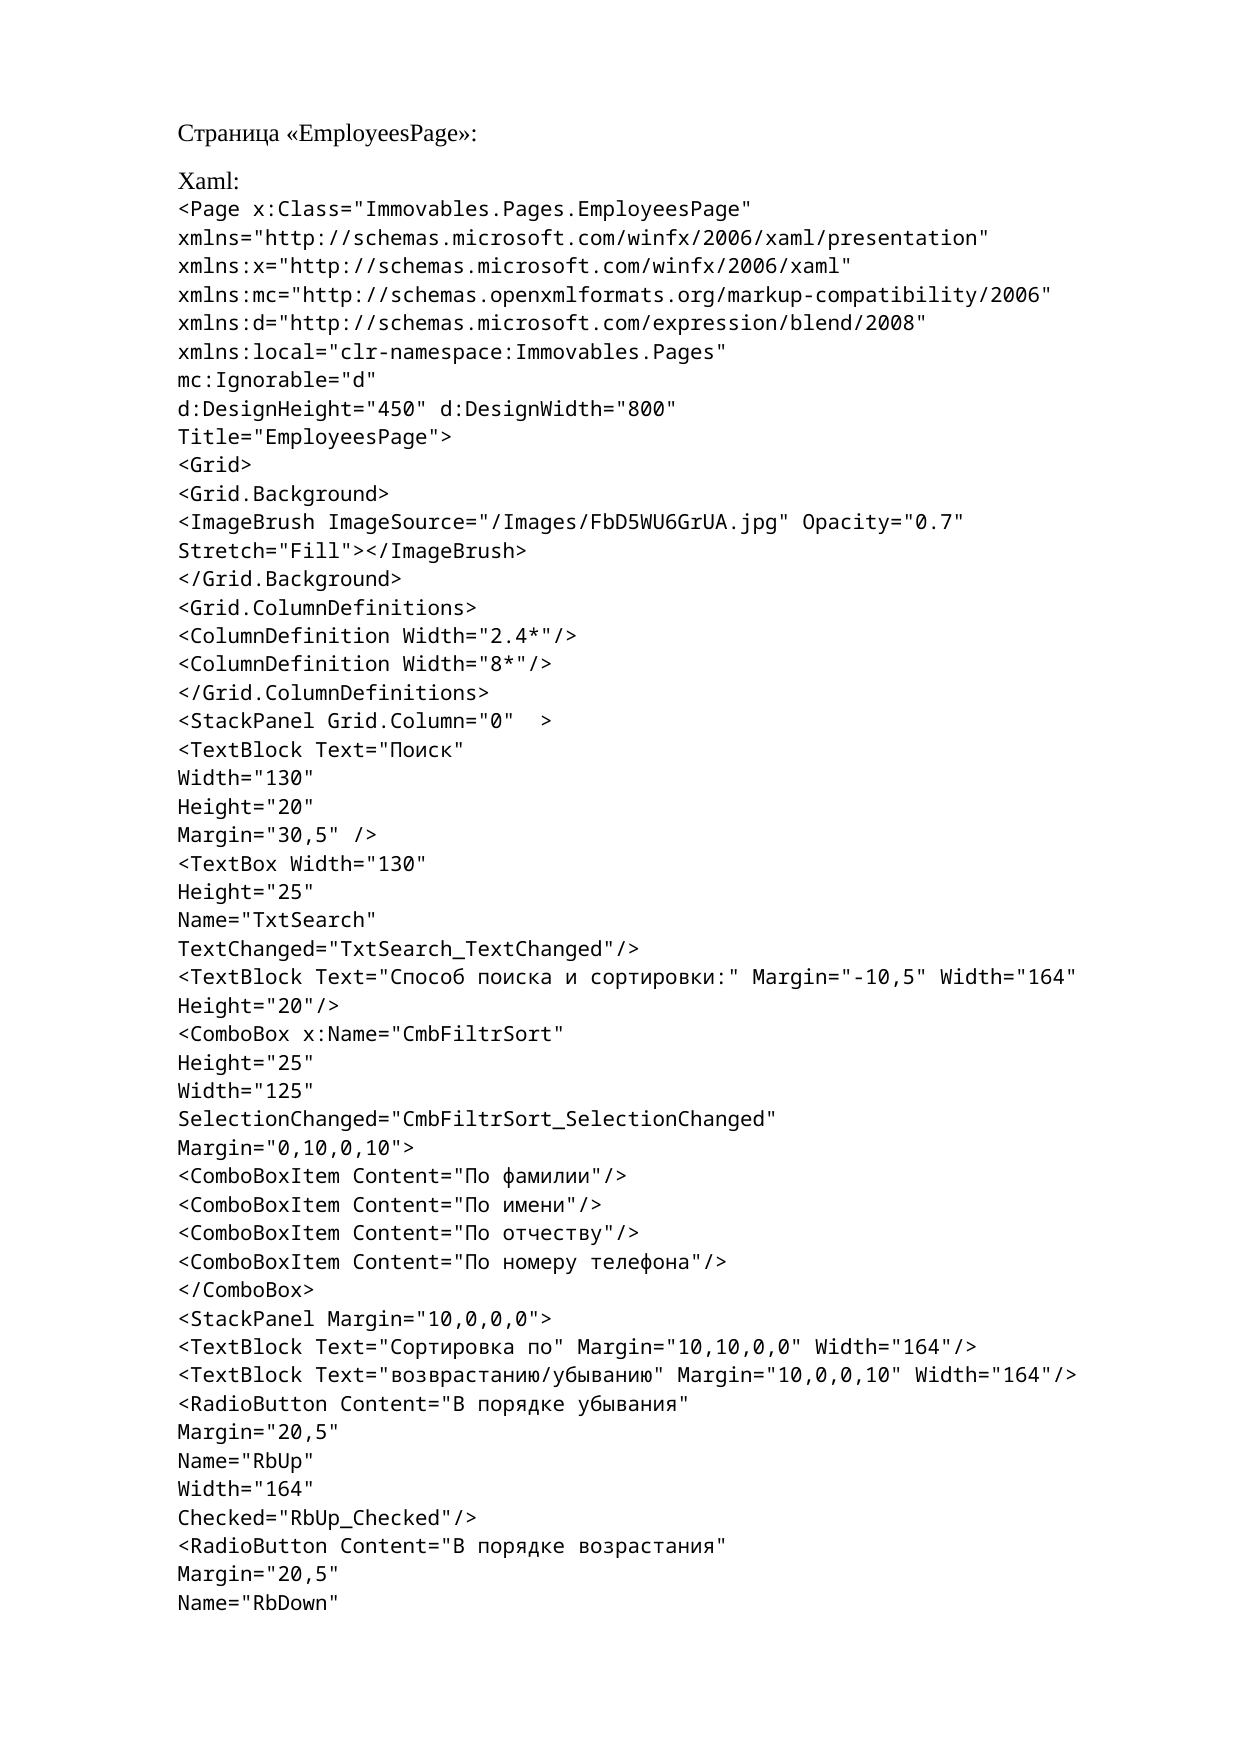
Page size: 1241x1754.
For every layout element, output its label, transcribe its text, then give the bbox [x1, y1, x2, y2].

text <TextBlock Text="возврастанию/убыванию" Margin="10,0,0,10" Width="164"/> [177, 1361, 1152, 1389]
text Width="130" [177, 763, 1152, 792]
text <StackPanel Margin="10,0,0,0"> [177, 1304, 1152, 1332]
text Margin="20,5" [177, 1559, 1152, 1588]
text <ColumnDefinition Width="8*"/> [177, 649, 1152, 678]
text Height="25" [177, 1048, 1152, 1076]
text <TextBlock Text="Поиск" [177, 735, 1152, 763]
text <Grid.ColumnDefinitions> [177, 593, 1152, 621]
text <ComboBoxItem Content="По отчеству"/> [177, 1218, 1152, 1247]
text </ComboBox> [177, 1275, 1152, 1304]
text <ImageBrush ImageSource="/Images/FbD5WU6GrUA.jpg" Opacity="0.7" Stretch="Fill"></ImageBrush> [177, 507, 1152, 564]
text Xaml: [177, 166, 1152, 194]
text xmlns:mc="http://schemas.openxmlformats.org/markup-compatibility/2006" [177, 280, 1152, 308]
text </Grid.Background> [177, 564, 1152, 593]
text Name="RbDown" [177, 1588, 1152, 1616]
text Страница «EmployeesPage»: [177, 118, 1152, 147]
text d:DesignHeight="450" d:DesignWidth="800" [177, 394, 1152, 422]
text </Grid.ColumnDefinitions> [177, 678, 1152, 706]
text Name="RbUp" [177, 1446, 1152, 1474]
text <ComboBoxItem Content="По имени"/> [177, 1190, 1152, 1218]
text Height="20"/> [177, 991, 1152, 1019]
text <TextBox Width="130" [177, 849, 1152, 877]
text Height="20" [177, 792, 1152, 820]
text Checked="RbUp_Checked"/> [177, 1503, 1152, 1531]
text <ComboBox x:Name="CmbFiltrSort" [177, 1019, 1152, 1048]
text <ColumnDefinition Width="2.4*"/> [177, 621, 1152, 649]
text xmlns:d="http://schemas.microsoft.com/expression/blend/2008" [177, 308, 1152, 337]
text <TextBlock Text="Сортировка по" Margin="10,10,0,0" Width="164"/> [177, 1332, 1152, 1361]
text <Grid.Background> [177, 479, 1152, 507]
text Title="EmployeesPage"> [177, 422, 1152, 451]
text xmlns:x="http://schemas.microsoft.com/winfx/2006/xaml" [177, 251, 1152, 280]
text <RadioButton Content="В порядке возрастания" [177, 1531, 1152, 1559]
text <StackPanel Grid.Column="0" > [177, 706, 1152, 735]
text <ComboBoxItem Content="По номеру телефона"/> [177, 1247, 1152, 1275]
text <ComboBoxItem Content="По фамилии"/> [177, 1161, 1152, 1190]
text <RadioButton Content="В порядке убывания" [177, 1389, 1152, 1417]
text Margin="0,10,0,10"> [177, 1133, 1152, 1161]
text Margin="20,5" [177, 1417, 1152, 1446]
text Name="TxtSearch" [177, 906, 1152, 934]
text xmlns:local="clr-namespace:Immovables.Pages" [177, 337, 1152, 365]
text SelectionChanged="CmbFiltrSort_SelectionChanged" [177, 1104, 1152, 1133]
text xmlns="http://schemas.microsoft.com/winfx/2006/xaml/presentation" [177, 223, 1152, 251]
text <Grid> [177, 451, 1152, 479]
text mc:Ignorable="d" [177, 365, 1152, 394]
text Width="164" [177, 1474, 1152, 1503]
text TextChanged="TxtSearch_TextChanged"/> [177, 934, 1152, 962]
text Margin="30,5" /> [177, 820, 1152, 849]
text <Page x:Class="Immovables.Pages.EmployeesPage" [177, 194, 1152, 223]
text Width="125" [177, 1076, 1152, 1104]
text <TextBlock Text="Способ поиска и сортировки:" Margin="-10,5" Width="164" [177, 962, 1152, 991]
text Height="25" [177, 877, 1152, 906]
